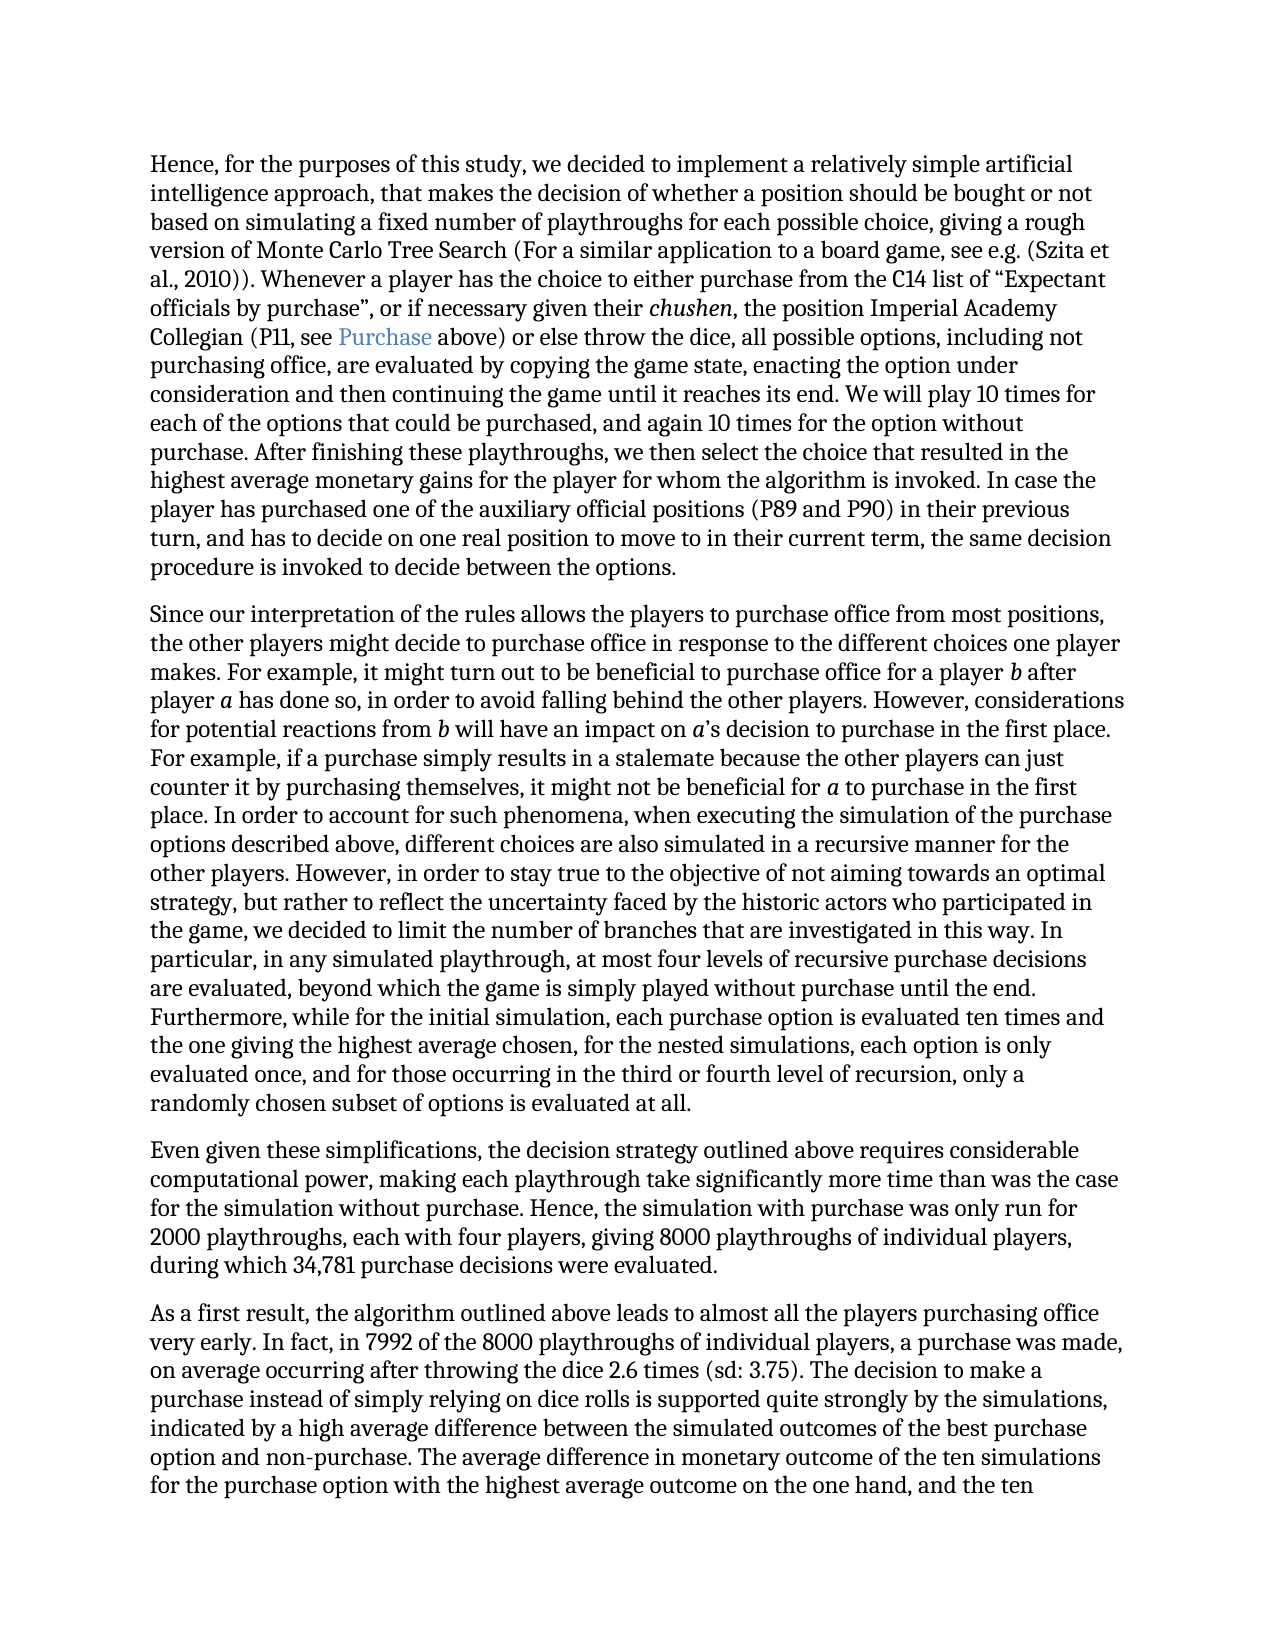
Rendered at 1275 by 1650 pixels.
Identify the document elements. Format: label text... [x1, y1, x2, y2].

text Even given these simplifications, the decision strategy outlined above requires considerable computational power, making each playthrough take significantly more time than was the case for the simulation without purchase. Hence, the simulation with purchase was only run for 2000 playthroughs, each with four players, giving 8000 playthroughs of individual players, during which 34,781 purchase decisions were evaluated. [150, 1136, 1125, 1280]
text Hence, for the purposes of this study, we decided to implement a relatively simple artificial intelligence approach, that makes the decision of whether a position should be bought or not based on simulating a fixed number of playthroughs for each possible choice, giving a rough version of Monte Carlo Tree Search (For a similar application to a board game, see e.g. (Szita et al., 2010)). Whenever a player has the choice to either purchase from the C14 list of “Expectant officials by purchase”, or if necessary given their chushen, the position Imperial Academy Collegian (P11, see Purchase above) or else throw the dice, all possible options, including not purchasing office, are evaluated by copying the game state, enacting the option under consideration and then continuing the game until it reaches its end. We will play 10 times for each of the options that could be purchased, and again 10 times for the option without purchase. After finishing these playthroughs, we then select the choice that resulted in the highest average monetary gains for the player for whom the algorithm is invoked. In case the player has purchased one of the auxiliary official positions (P89 and P90) in their previous turn, and has to decide on one real position to move to in their current term, the same decision procedure is invoked to decide between the options. [150, 150, 1125, 581]
text Since our interpretation of the rules allows the players to purchase office from most positions, the other players might decide to purchase office in response to the different choices one player makes. For example, it might turn out to be beneficial to purchase office for a player b after player a has done so, in order to avoid falling behind the other players. However, considerations for potential reactions from b will have an impact on a’s decision to purchase in the first place. For example, if a purchase simply results in a stalemate because the other players can just counter it by purchasing themselves, it might not be beneficial for a to purchase in the first place. In order to account for such phenomena, when executing the simulation of the purchase options described above, different choices are also simulated in a recursive manner for the other players. However, in order to stay true to the objective of not aiming towards an optimal strategy, but rather to reflect the uncertainty faced by the historic actors who participated in the game, we decided to limit the number of branches that are investigated in this way. In particular, in any simulated playthrough, at most four levels of recursive purchase decisions are evaluated, beyond which the game is simply played without purchase until the end. Furthermore, while for the initial simulation, each purchase option is evaluated ten times and the one giving the highest average chosen, for the nested simulations, each option is only evaluated once, and for those occurring in the third or fourth level of recursion, only a randomly chosen subset of options is evaluated at all. [150, 600, 1125, 1117]
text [150, 1299, 1125, 1500]
